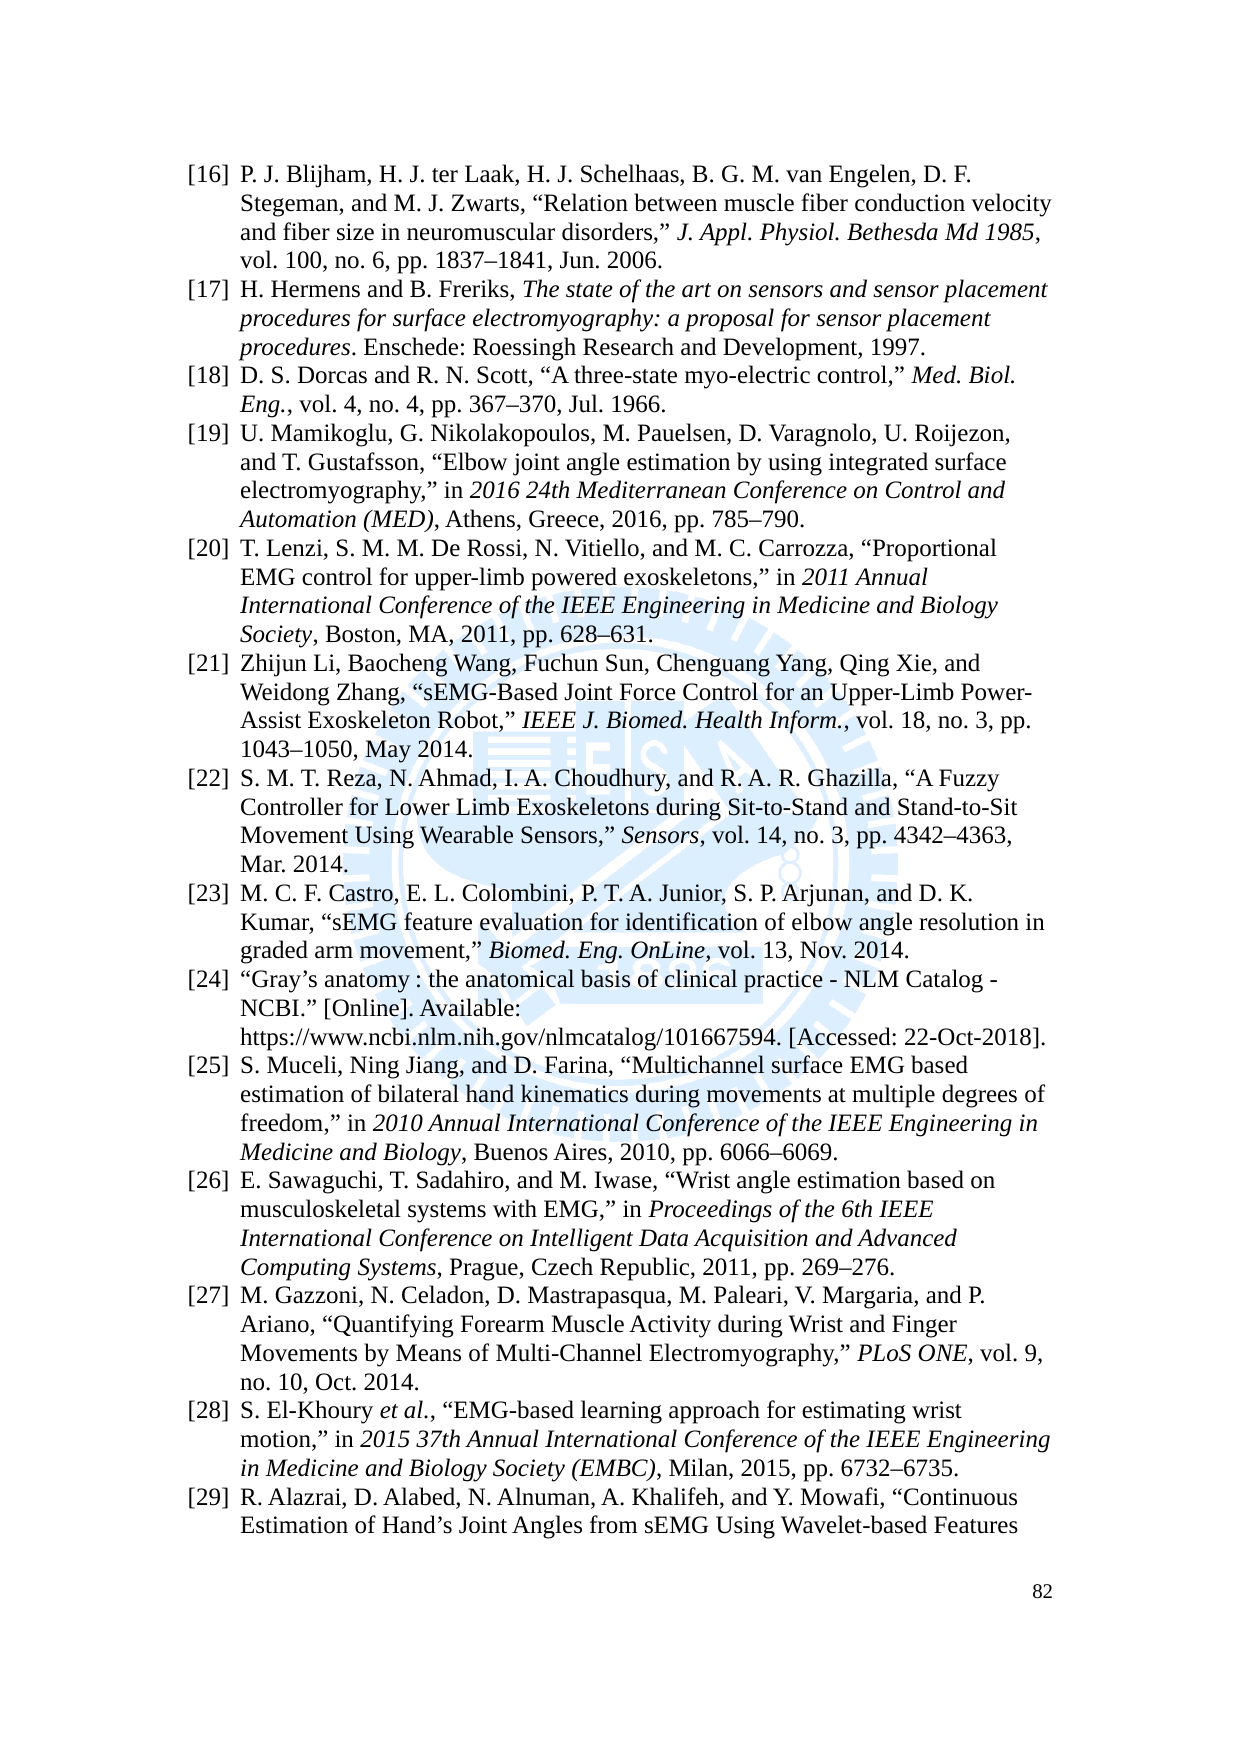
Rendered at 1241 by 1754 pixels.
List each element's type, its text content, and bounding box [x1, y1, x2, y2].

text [187, 1482, 1053, 1539]
text [18] D. S. Dorcas and R. N. Scott, “A three-state myo-electric control,” Med. Biol. Eng., vol. 4, no. 4, pp. 367–370, Jul. 1966. [187, 361, 1053, 418]
text [16] P. J. Blijham, H. J. ter Laak, H. J. Schelhaas, B. G. M. van Engelen, D. F. Stegeman, and M. J. Zwarts, “Relation between muscle fiber conduction velocity and fiber size in neuromuscular disorders,” J. Appl. Physiol. Bethesda Md 1985, vol. 100, no. 6, pp. 1837–1841, Jun. 2006. [187, 159, 1053, 274]
text [22] S. M. T. Reza, N. Ahmad, I. A. Choudhury, and R. A. R. Ghazilla, “A Fuzzy Controller for Lower Limb Exoskeletons during Sit-to-Stand and Stand-to-Sit Movement Using Wearable Sensors,” Sensors, vol. 14, no. 3, pp. 4342–4363, Mar. 2014. [187, 763, 1053, 878]
text [27] M. Gazzoni, N. Celadon, D. Mastrapasqua, M. Paleari, V. Margaria, and P. Ariano, “Quantifying Forearm Muscle Activity during Wrist and Finger Movements by Means of Multi-Channel Electromyography,” PLoS ONE, vol. 9, no. 10, Oct. 2014. [187, 1281, 1053, 1396]
text [25] S. Muceli, Ning Jiang, and D. Farina, “Multichannel surface EMG based estimation of bilateral hand kinematics during movements at multiple degrees of freedom,” in 2010 Annual International Conference of the IEEE Engineering in Medicine and Biology, Buenos Aires, 2010, pp. 6066–6069. [187, 1051, 1053, 1166]
text [17] H. Hermens and B. Freriks, The state of the art on sensors and sensor placement procedures for surface electromyography: a proposal for sensor placement procedures. Enschede: Roessingh Research and Development, 1997. [187, 274, 1053, 361]
text [19] U. Mamikoglu, G. Nikolakopoulos, M. Pauelsen, D. Varagnolo, U. Roijezon, and T. Gustafsson, “Elbow joint angle estimation by using integrated surface electromyography,” in 2016 24th Mediterranean Conference on Control and Automation (MED), Athens, Greece, 2016, pp. 785–790. [187, 418, 1053, 533]
text [23] M. C. F. Castro, E. L. Colombini, P. T. A. Junior, S. P. Arjunan, and D. K. Kumar, “sEMG feature evaluation for identification of elbow angle resolution in graded arm movement,” Biomed. Eng. OnLine, vol. 13, Nov. 2014. [187, 878, 1053, 964]
text [24] “Gray’s anatomy : the anatomical basis of clinical practice - NLM Catalog - NCBI.” [Online]. Available: https://www.ncbi.nlm.nih.gov/nlmcatalog/101667594. [Accessed: 22-Oct-2018]. [187, 964, 1053, 1051]
text [21] Zhijun Li, Baocheng Wang, Fuchun Sun, Chenguang Yang, Qing Xie, and Weidong Zhang, “sEMG-Based Joint Force Control for an Upper-Limb Power-Assist Exoskeleton Robot,” IEEE J. Biomed. Health Inform., vol. 18, no. 3, pp. 1043–1050, May 2014. [187, 648, 1053, 763]
text [28] S. El-Khoury et al., “EMG-based learning approach for estimating wrist motion,” in 2015 37th Annual International Conference of the IEEE Engineering in Medicine and Biology Society (EMBC), Milan, 2015, pp. 6732–6735. [187, 1396, 1053, 1482]
text [20] T. Lenzi, S. M. M. De Rossi, N. Vitiello, and M. C. Carrozza, “Proportional EMG control for upper-limb powered exoskeletons,” in 2011 Annual International Conference of the IEEE Engineering in Medicine and Biology Society, Boston, MA, 2011, pp. 628–631. [187, 533, 1053, 648]
text [26] E. Sawaguchi, T. Sadahiro, and M. Iwase, “Wrist angle estimation based on musculoskeletal systems with EMG,” in Proceedings of the 6th IEEE International Conference on Intelligent Data Acquisition and Advanced Computing Systems, Prague, Czech Republic, 2011, pp. 269–276. [187, 1166, 1053, 1281]
